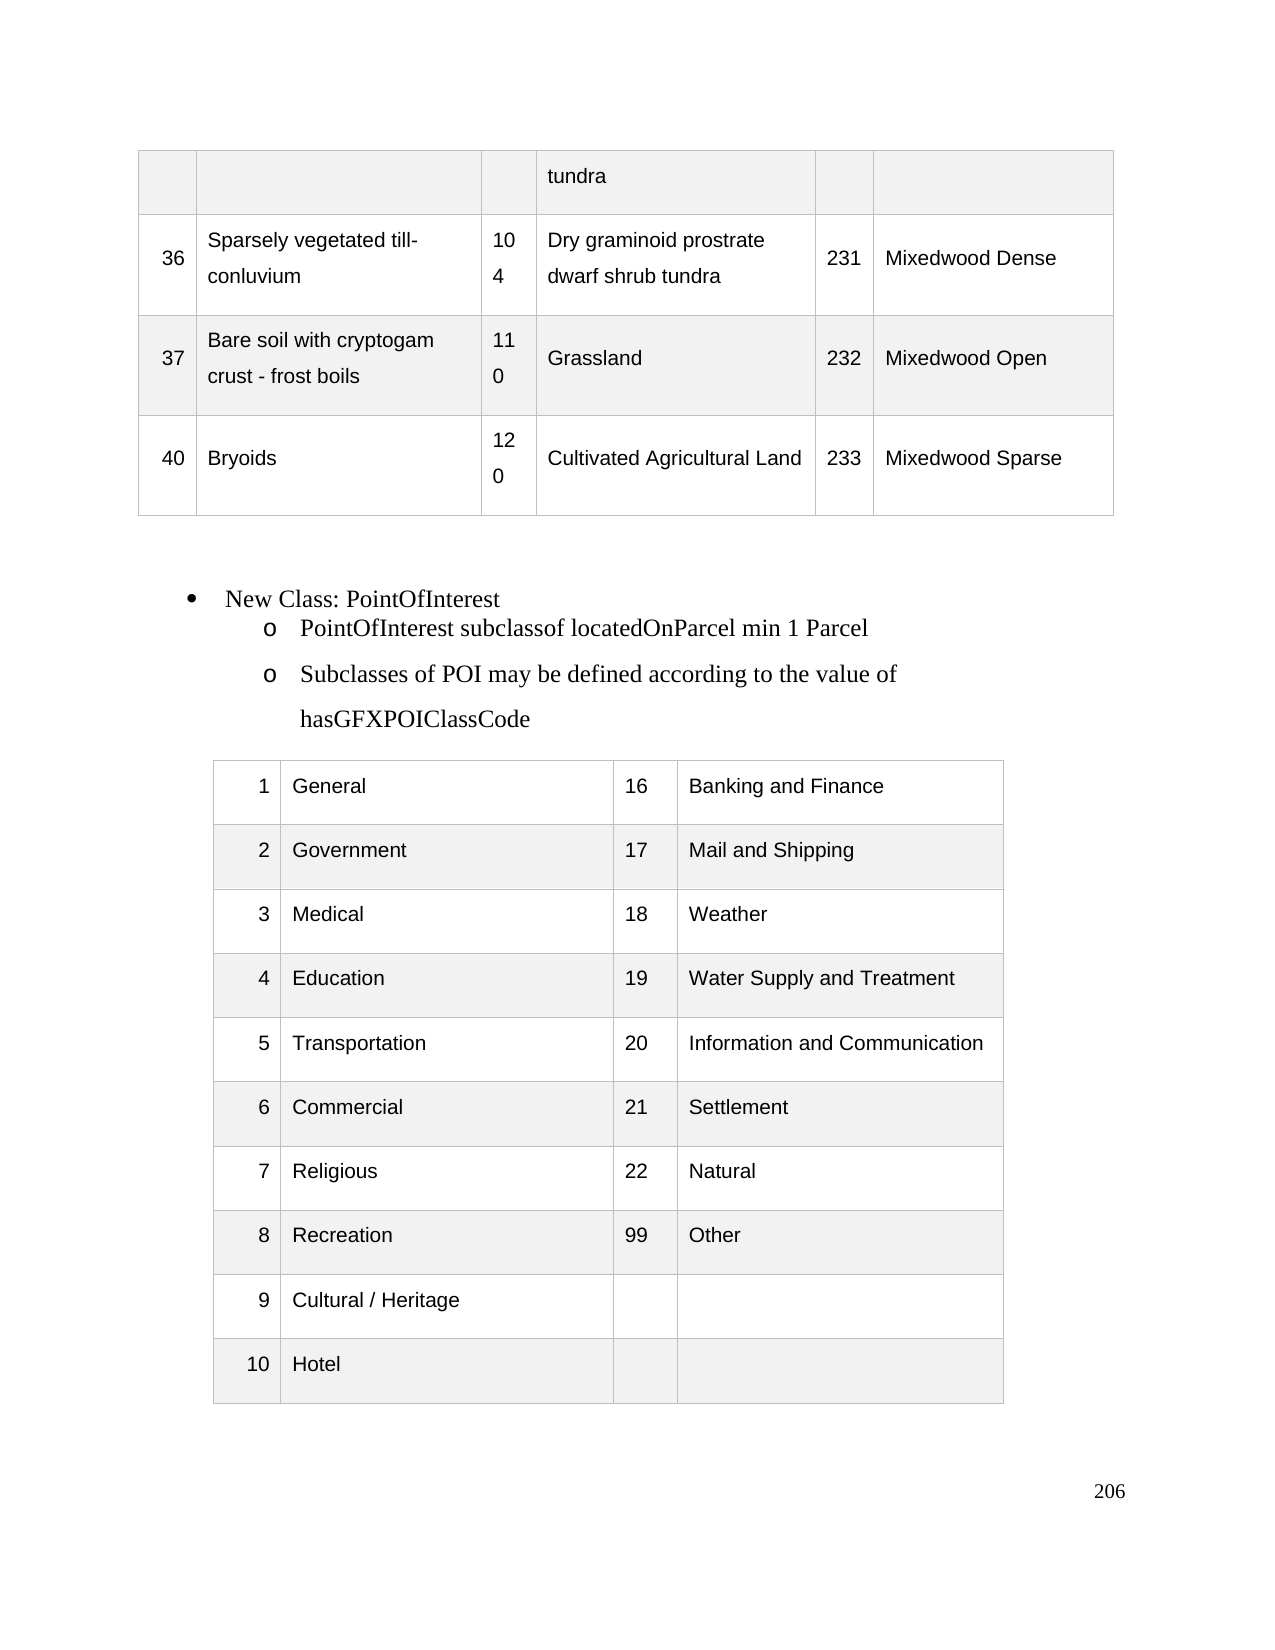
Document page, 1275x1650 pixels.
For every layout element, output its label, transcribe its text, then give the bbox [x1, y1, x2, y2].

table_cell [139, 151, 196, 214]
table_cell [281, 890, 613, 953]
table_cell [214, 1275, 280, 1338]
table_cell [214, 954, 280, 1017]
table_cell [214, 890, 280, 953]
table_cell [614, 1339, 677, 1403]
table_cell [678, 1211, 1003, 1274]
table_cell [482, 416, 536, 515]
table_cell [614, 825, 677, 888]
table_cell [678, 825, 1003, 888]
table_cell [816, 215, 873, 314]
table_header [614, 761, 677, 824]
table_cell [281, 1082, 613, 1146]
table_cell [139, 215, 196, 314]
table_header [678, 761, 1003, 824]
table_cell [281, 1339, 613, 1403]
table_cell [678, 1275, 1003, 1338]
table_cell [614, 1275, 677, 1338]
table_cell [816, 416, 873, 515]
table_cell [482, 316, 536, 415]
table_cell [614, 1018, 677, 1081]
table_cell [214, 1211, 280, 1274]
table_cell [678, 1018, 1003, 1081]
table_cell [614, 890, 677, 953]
list PointOfInterest subclassof locatedOnParcel min 1 Parcel [262, 613, 1125, 644]
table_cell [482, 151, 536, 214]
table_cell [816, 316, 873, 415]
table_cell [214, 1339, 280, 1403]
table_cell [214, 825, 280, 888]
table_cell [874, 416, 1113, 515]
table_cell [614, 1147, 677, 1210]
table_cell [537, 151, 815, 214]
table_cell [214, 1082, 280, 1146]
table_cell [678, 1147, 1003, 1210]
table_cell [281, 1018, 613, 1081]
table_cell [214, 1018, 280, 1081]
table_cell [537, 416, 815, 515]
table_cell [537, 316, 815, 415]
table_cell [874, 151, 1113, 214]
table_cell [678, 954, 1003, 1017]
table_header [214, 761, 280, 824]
list New Class: PointOfInterest [187, 584, 1125, 613]
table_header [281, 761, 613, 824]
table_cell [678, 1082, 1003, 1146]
list Subclasses of POI may be defined according to the value of hasGFXPOIClassCode [262, 659, 1125, 733]
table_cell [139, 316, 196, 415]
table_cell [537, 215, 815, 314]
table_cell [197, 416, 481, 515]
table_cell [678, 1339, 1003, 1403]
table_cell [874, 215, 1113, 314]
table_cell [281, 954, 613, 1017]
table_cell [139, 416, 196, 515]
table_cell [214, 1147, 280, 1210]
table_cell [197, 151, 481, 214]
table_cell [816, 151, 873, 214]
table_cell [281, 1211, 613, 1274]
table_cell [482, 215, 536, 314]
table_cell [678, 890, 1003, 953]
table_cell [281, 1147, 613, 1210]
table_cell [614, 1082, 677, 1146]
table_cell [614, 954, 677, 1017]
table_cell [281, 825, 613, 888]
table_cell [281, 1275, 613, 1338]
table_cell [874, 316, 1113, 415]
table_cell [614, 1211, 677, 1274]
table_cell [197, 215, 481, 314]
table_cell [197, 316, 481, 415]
